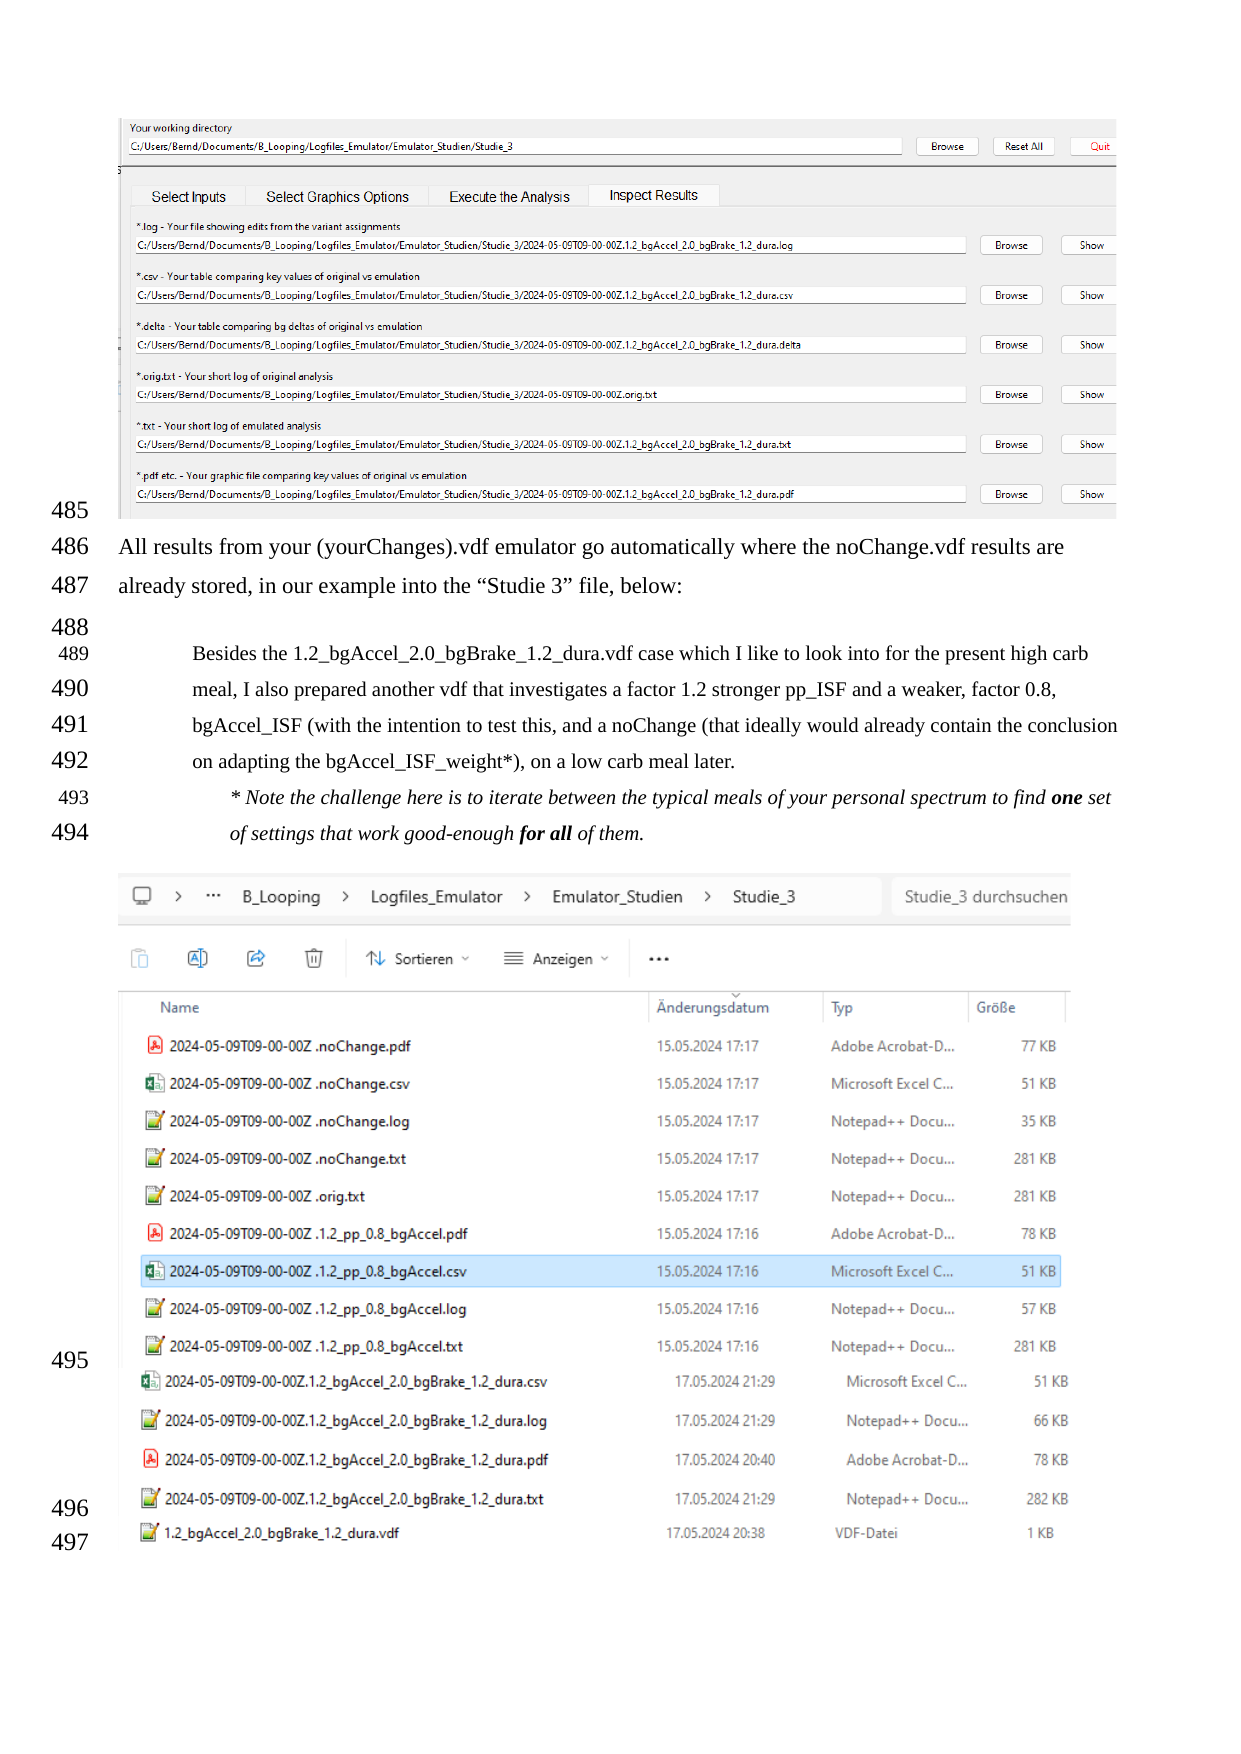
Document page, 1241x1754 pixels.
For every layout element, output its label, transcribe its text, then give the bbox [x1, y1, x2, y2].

picture [118, 873, 1117, 1551]
text All results from your (yourChanges).vdf emulator go automatically where the noChange.vdf results are already stored, in our example into the “Studie 3” file, below: [118, 533, 1122, 599]
list * Note the challenge here is to iterate between the typical meals of your personal spectrum to find one set of settings that work good-enough for all of them. [229, 785, 1122, 845]
picture [118, 118, 1117, 519]
text Besides the 1.2_bgAccel_2.0_bgBrake_1.2_dura.vdf case which I like to look into for the present high carb meal, I also prepared another vdf that investigates a factor 1.2 stronger pp_ISF and a weaker, factor 0.8, bgAccel_ISF (with the intention to test this, and a noChange (that ideally would already contain the conclusion on adapting the bgAccel_ISF_weight*), on a low carb meal later. [192, 641, 1122, 773]
